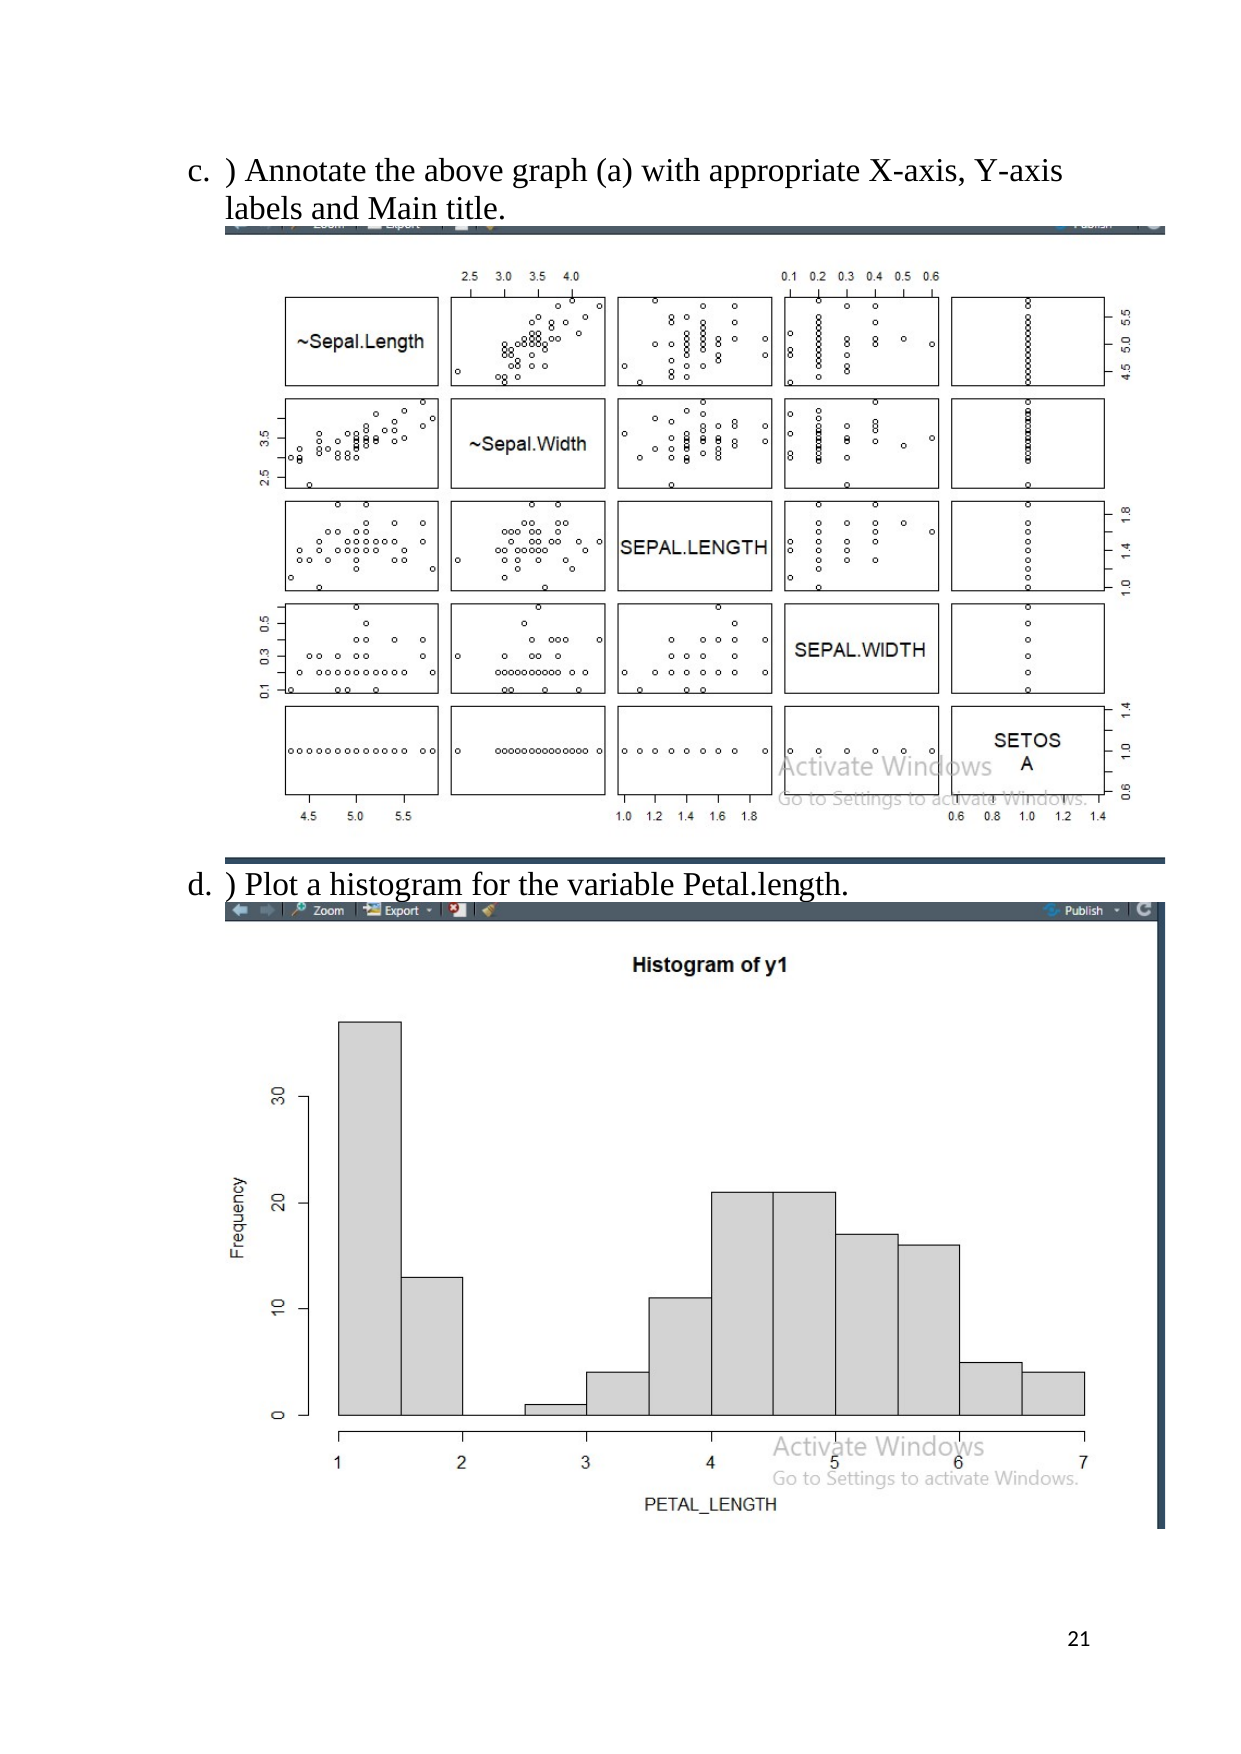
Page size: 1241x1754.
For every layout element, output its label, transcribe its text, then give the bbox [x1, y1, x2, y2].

list ) Plot a histogram for the variable Petal.length. [187, 864, 1090, 902]
list ) Annotate the above graph (a) with appropriate X-axis, Y-axis labels and Main title. [187, 150, 1090, 227]
picture [225, 902, 1166, 1529]
picture [225, 226, 1166, 864]
